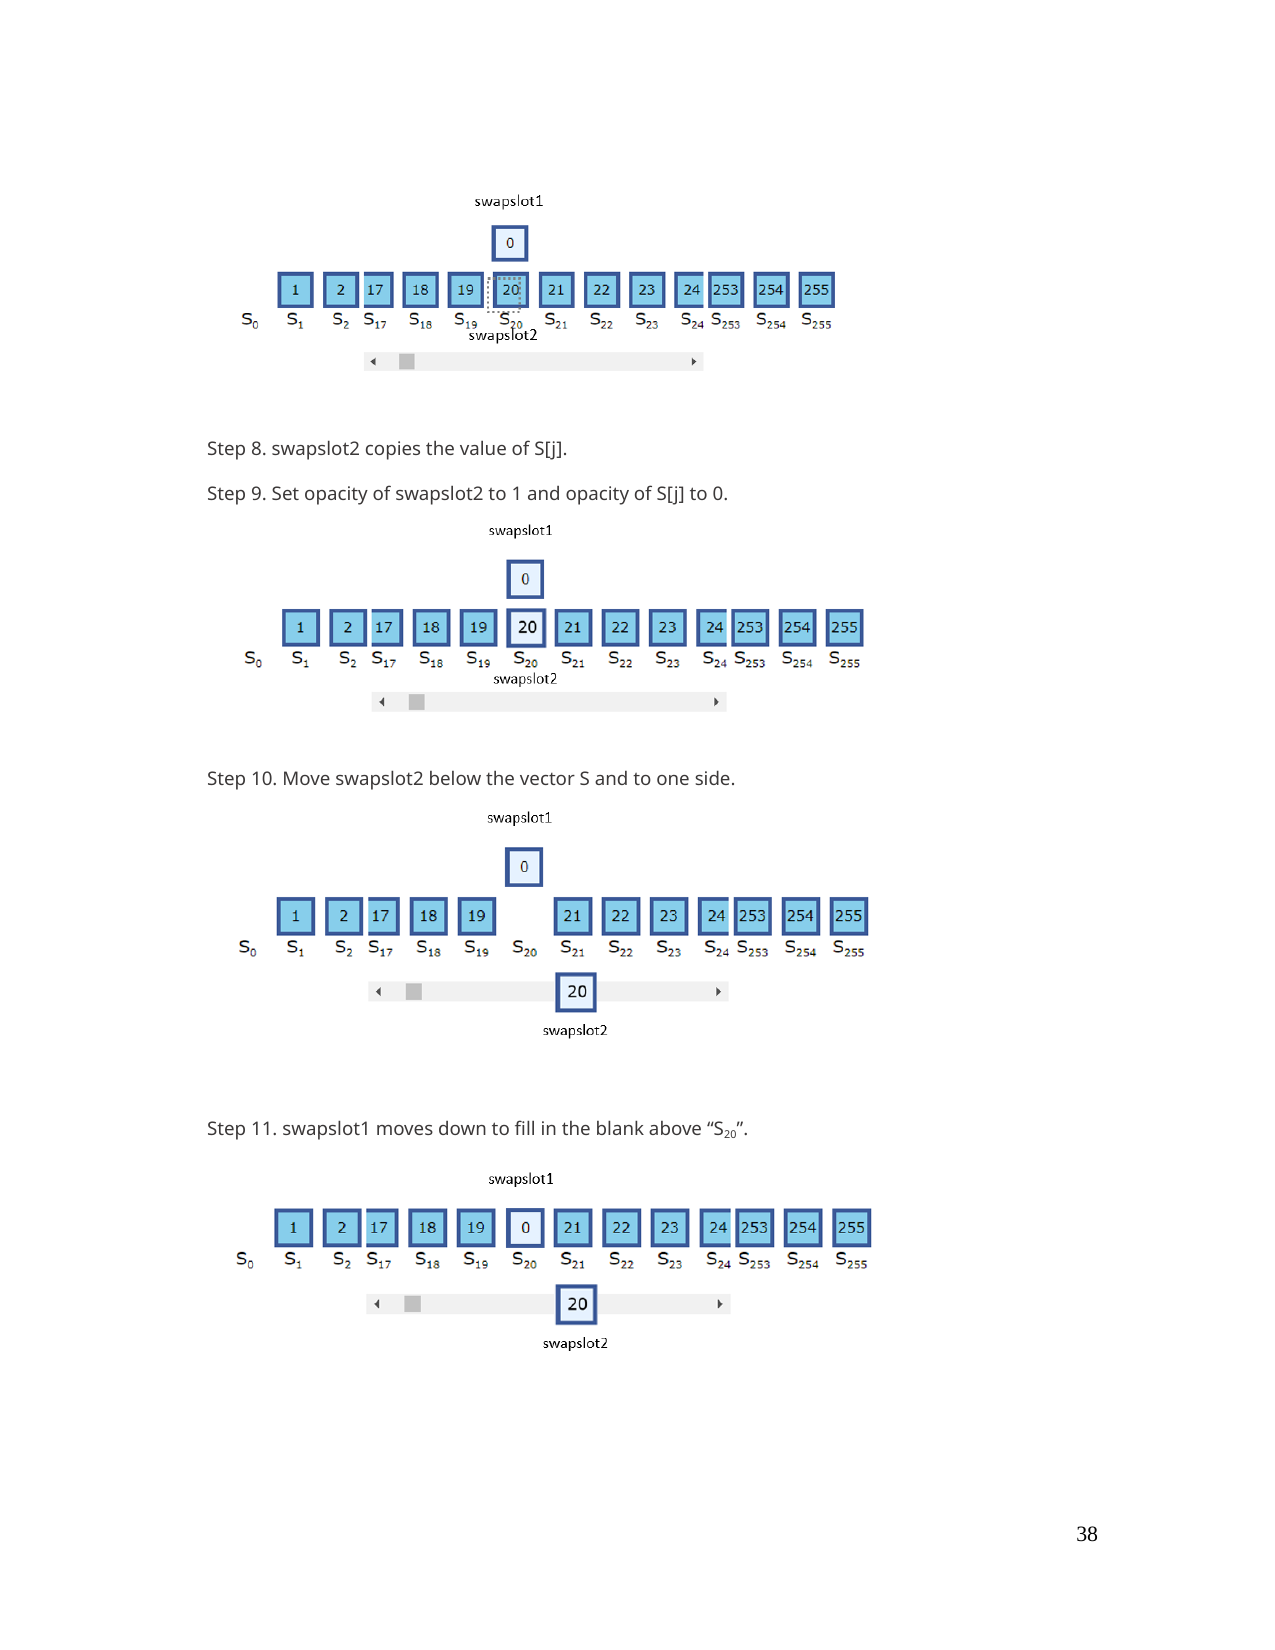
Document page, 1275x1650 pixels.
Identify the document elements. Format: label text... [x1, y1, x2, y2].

picture [206, 521, 970, 726]
text Step 9. Set opacity of swapslot2 to 1 and opacity of S[j] to 0. [207, 477, 1098, 509]
picture [206, 191, 944, 390]
text Step 11. swapslot1 moves down to fill in the blank above “S20”. [207, 1112, 1098, 1145]
text Step 10. Move swapslot2 below the vector S and to one side. [207, 762, 1098, 794]
picture [206, 807, 999, 1069]
text Step 8. swapslot2 copies the value of S[j]. [207, 431, 1098, 464]
picture [206, 1157, 1035, 1390]
